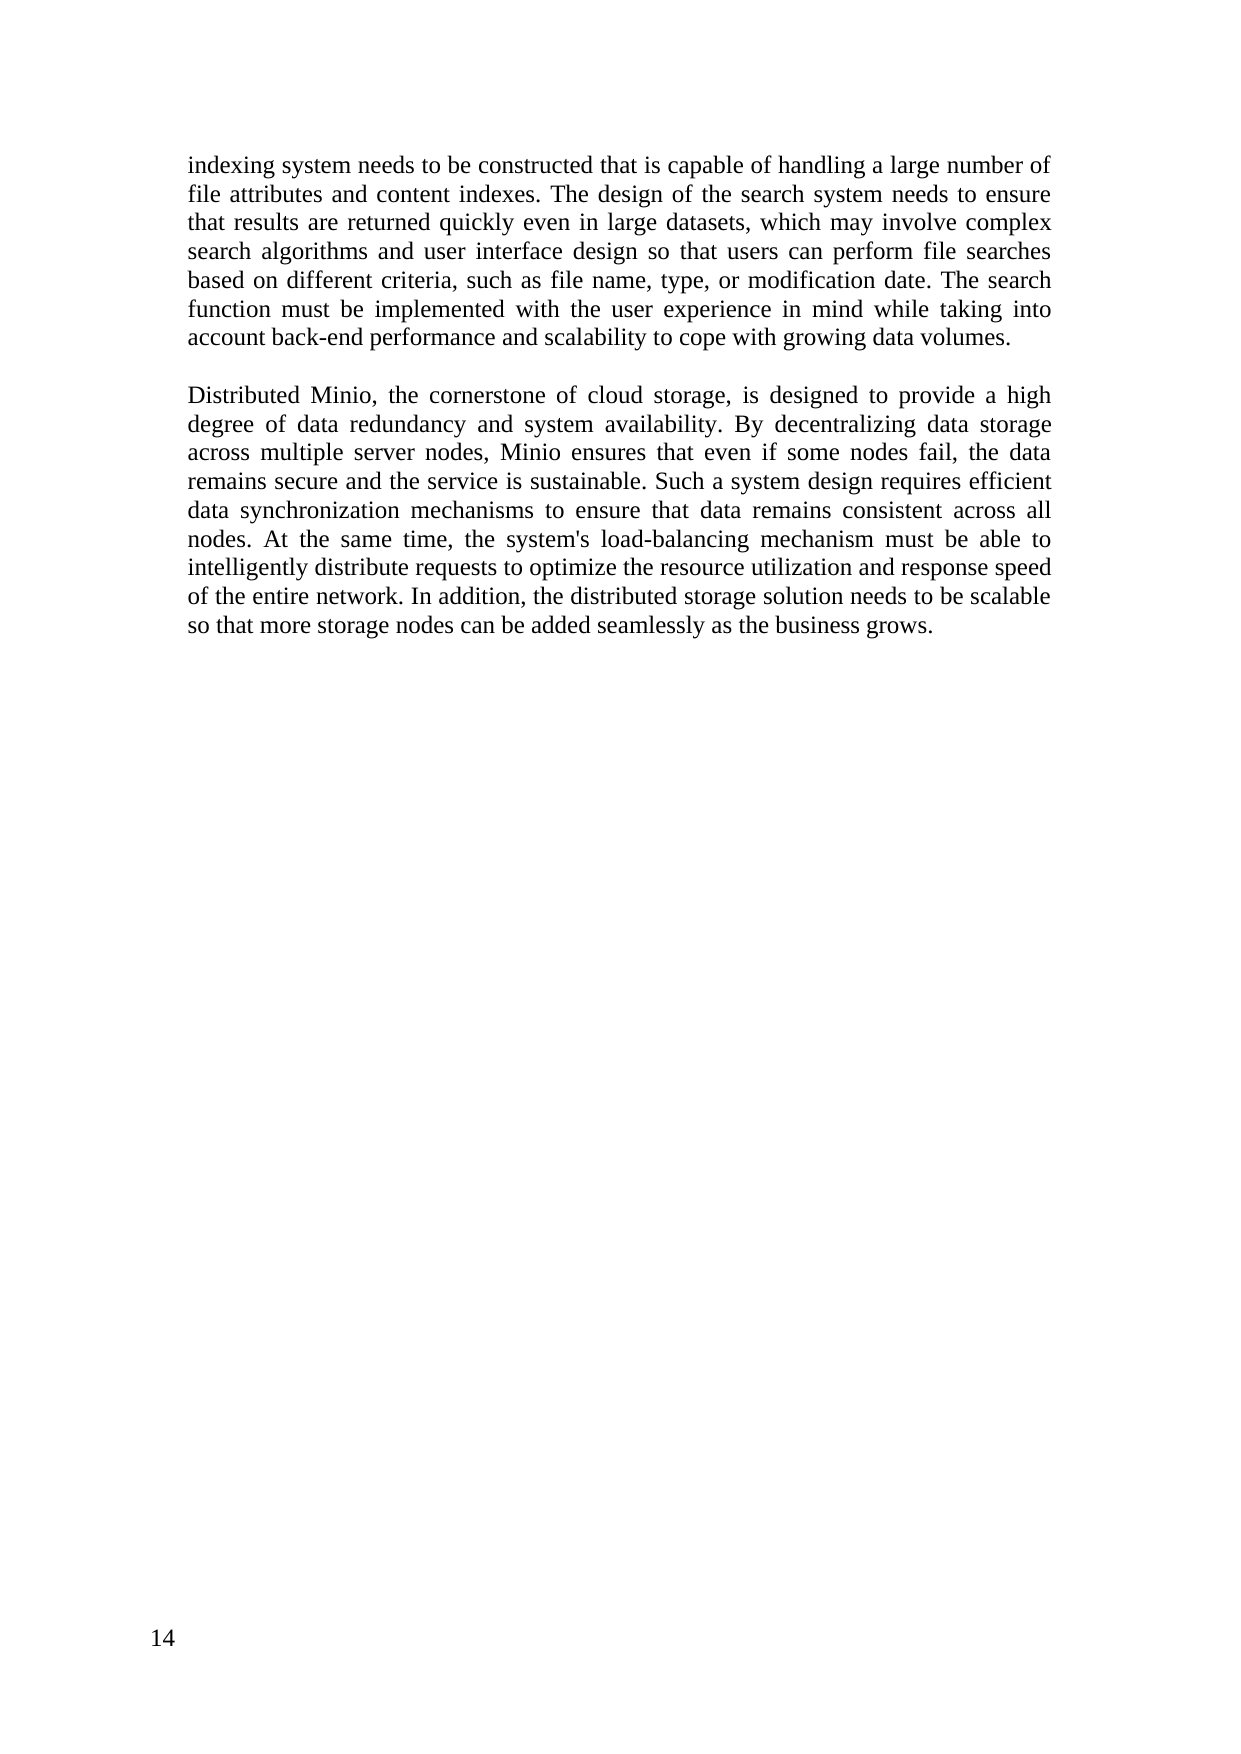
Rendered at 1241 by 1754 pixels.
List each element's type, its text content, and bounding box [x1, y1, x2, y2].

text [187, 150, 1053, 351]
text Distributed Minio, the cornerstone of cloud storage, is designed to provide a high degree of data redundancy and system availability. By decentralizing data storage across multiple server nodes, Minio ensures that even if some nodes fail, the data remains secure and the service is sustainable. Such a system design requires efficient data synchronization mechanisms to ensure that data remains consistent across all nodes. At the same time, the system's load-balancing mechanism must be able to intelligently distribute requests to optimize the resource utilization and response speed of the entire network. In addition, the distributed storage solution needs to be scalable so that more storage nodes can be added seamlessly as the business grows. [187, 380, 1053, 639]
